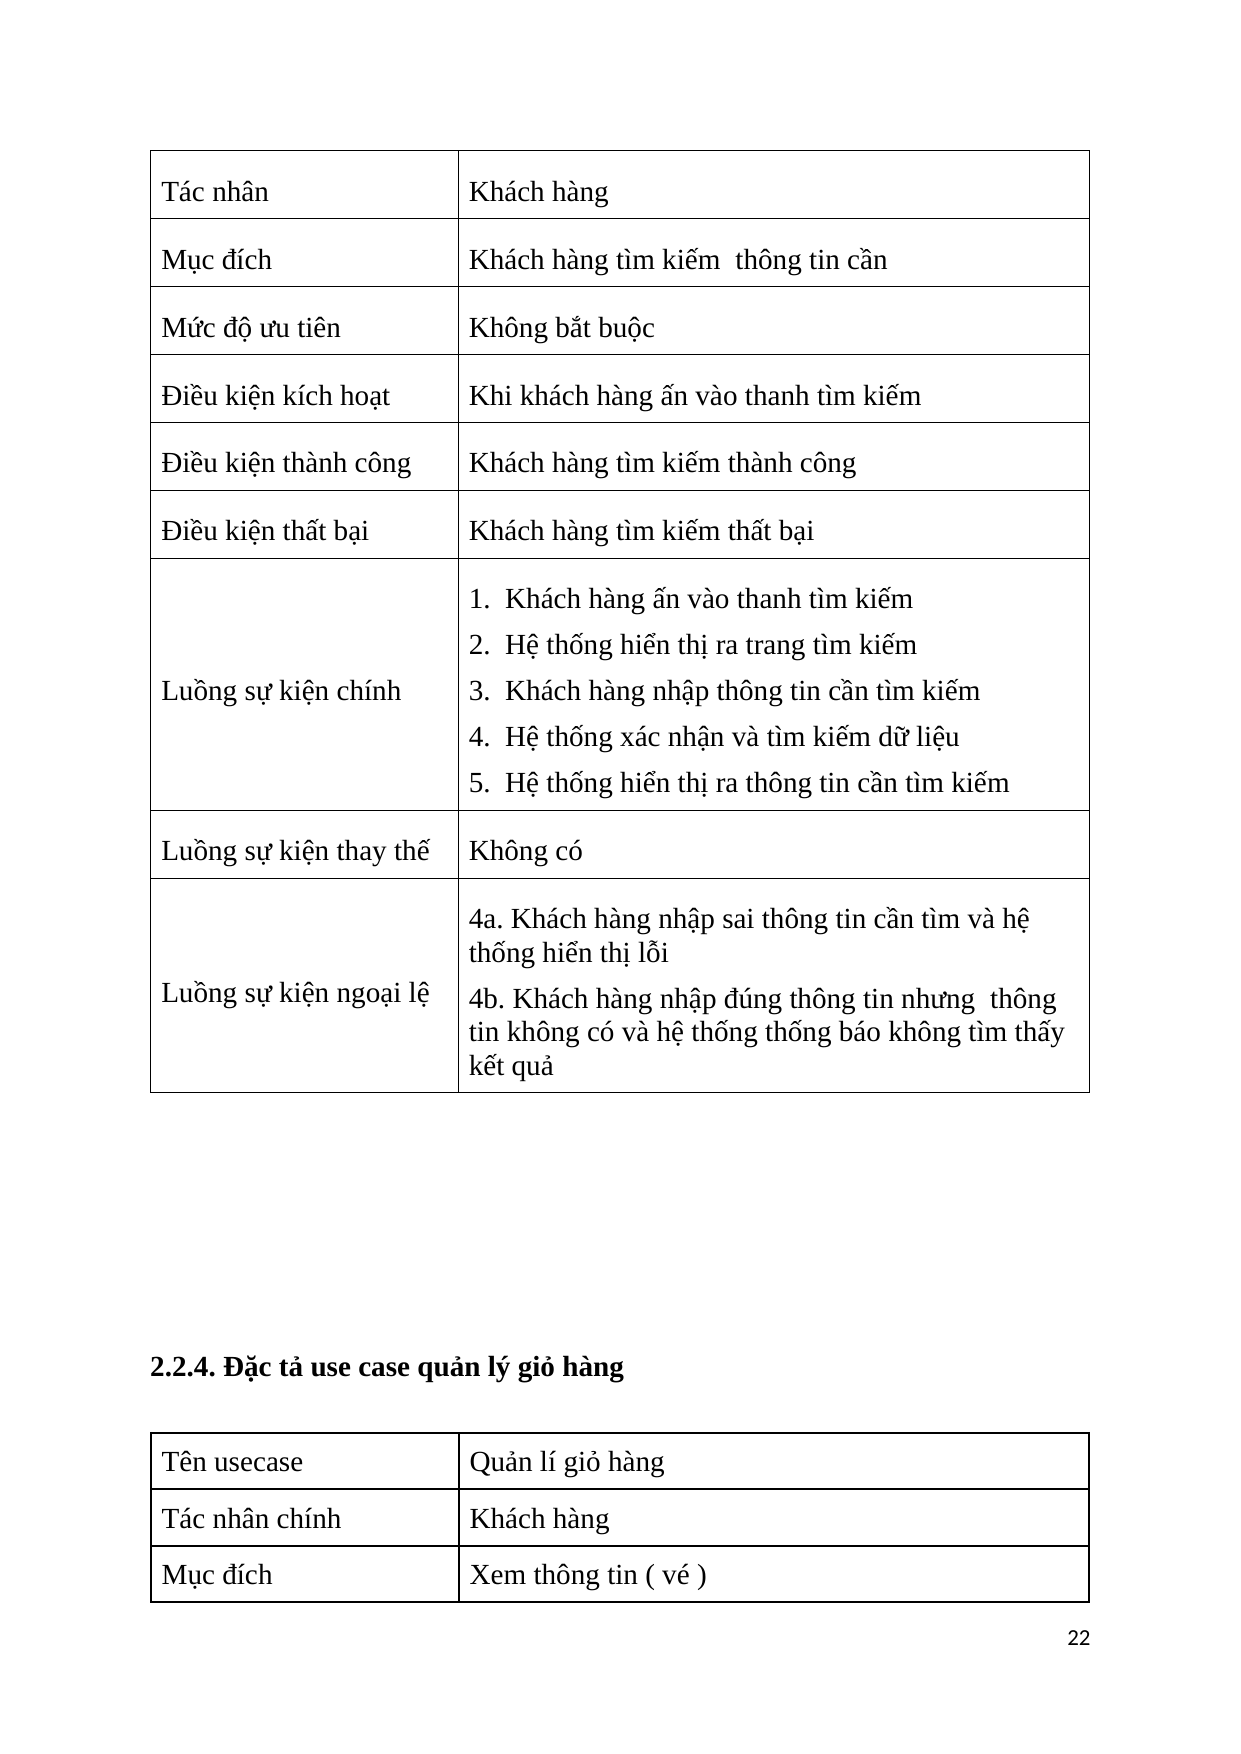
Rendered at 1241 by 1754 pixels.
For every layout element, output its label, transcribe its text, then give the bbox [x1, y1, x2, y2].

table_cell Luồng sự kiện ngoại lệ [151, 879, 458, 1092]
table_header Quản lí giỏ hàng [460, 1434, 1088, 1488]
table_cell Tác nhân chính [152, 1490, 458, 1545]
table_cell 4a. Khách hàng nhập sai thông tin cần tìm và hệ thống hiển thị lỗi 4b. Khách hàng nhập đúng thông tin nhưng thông tin không có và hệ thống thống báo không tìm thấy kết quả [459, 879, 1089, 1092]
table_cell Điều kiện thành công [151, 423, 458, 489]
table_cell Luồng sự kiện thay thế [151, 811, 458, 877]
table_cell Khách hàng [459, 151, 1089, 218]
table_cell Không có [459, 811, 1089, 877]
table_cell Mức độ ưu tiên [151, 287, 458, 354]
table_cell Khách hàng tìm kiếm thông tin cần [459, 219, 1089, 286]
table_cell 1. Khách hàng ấn vào thanh tìm kiếm 2. Hệ thống hiển thị ra trang tìm kiếm 3. Khách hàng nhập thông tin cần tìm kiếm 4. Hệ thống xác nhận và tìm kiếm dữ liệu 5. Hệ thống hiển thị ra thông tin cần tìm kiếm [459, 559, 1089, 809]
table_cell Khi khách hàng ấn vào thanh tìm kiếm [459, 355, 1089, 422]
table_cell Luồng sự kiện chính [151, 559, 458, 809]
table_cell Xem thông tin ( vé ) [460, 1547, 1088, 1601]
table_cell Mục đích [152, 1547, 458, 1601]
table_cell Tác nhân [151, 151, 458, 218]
table_cell Điều kiện thất bại [151, 491, 458, 557]
table_cell Khách hàng tìm kiếm thành công [459, 423, 1089, 489]
table_cell Không bắt buộc [459, 287, 1089, 354]
table_cell Khách hàng tìm kiếm thất bại [459, 491, 1089, 557]
table_cell Điều kiện kích hoạt [151, 355, 458, 422]
table_cell Khách hàng [460, 1490, 1088, 1545]
table_header Tên usecase [152, 1434, 458, 1488]
subtitle 2.2.4. Đặc tả use case quản lý giỏ hàng [150, 1349, 1090, 1382]
table_cell Mục đích [151, 219, 458, 286]
